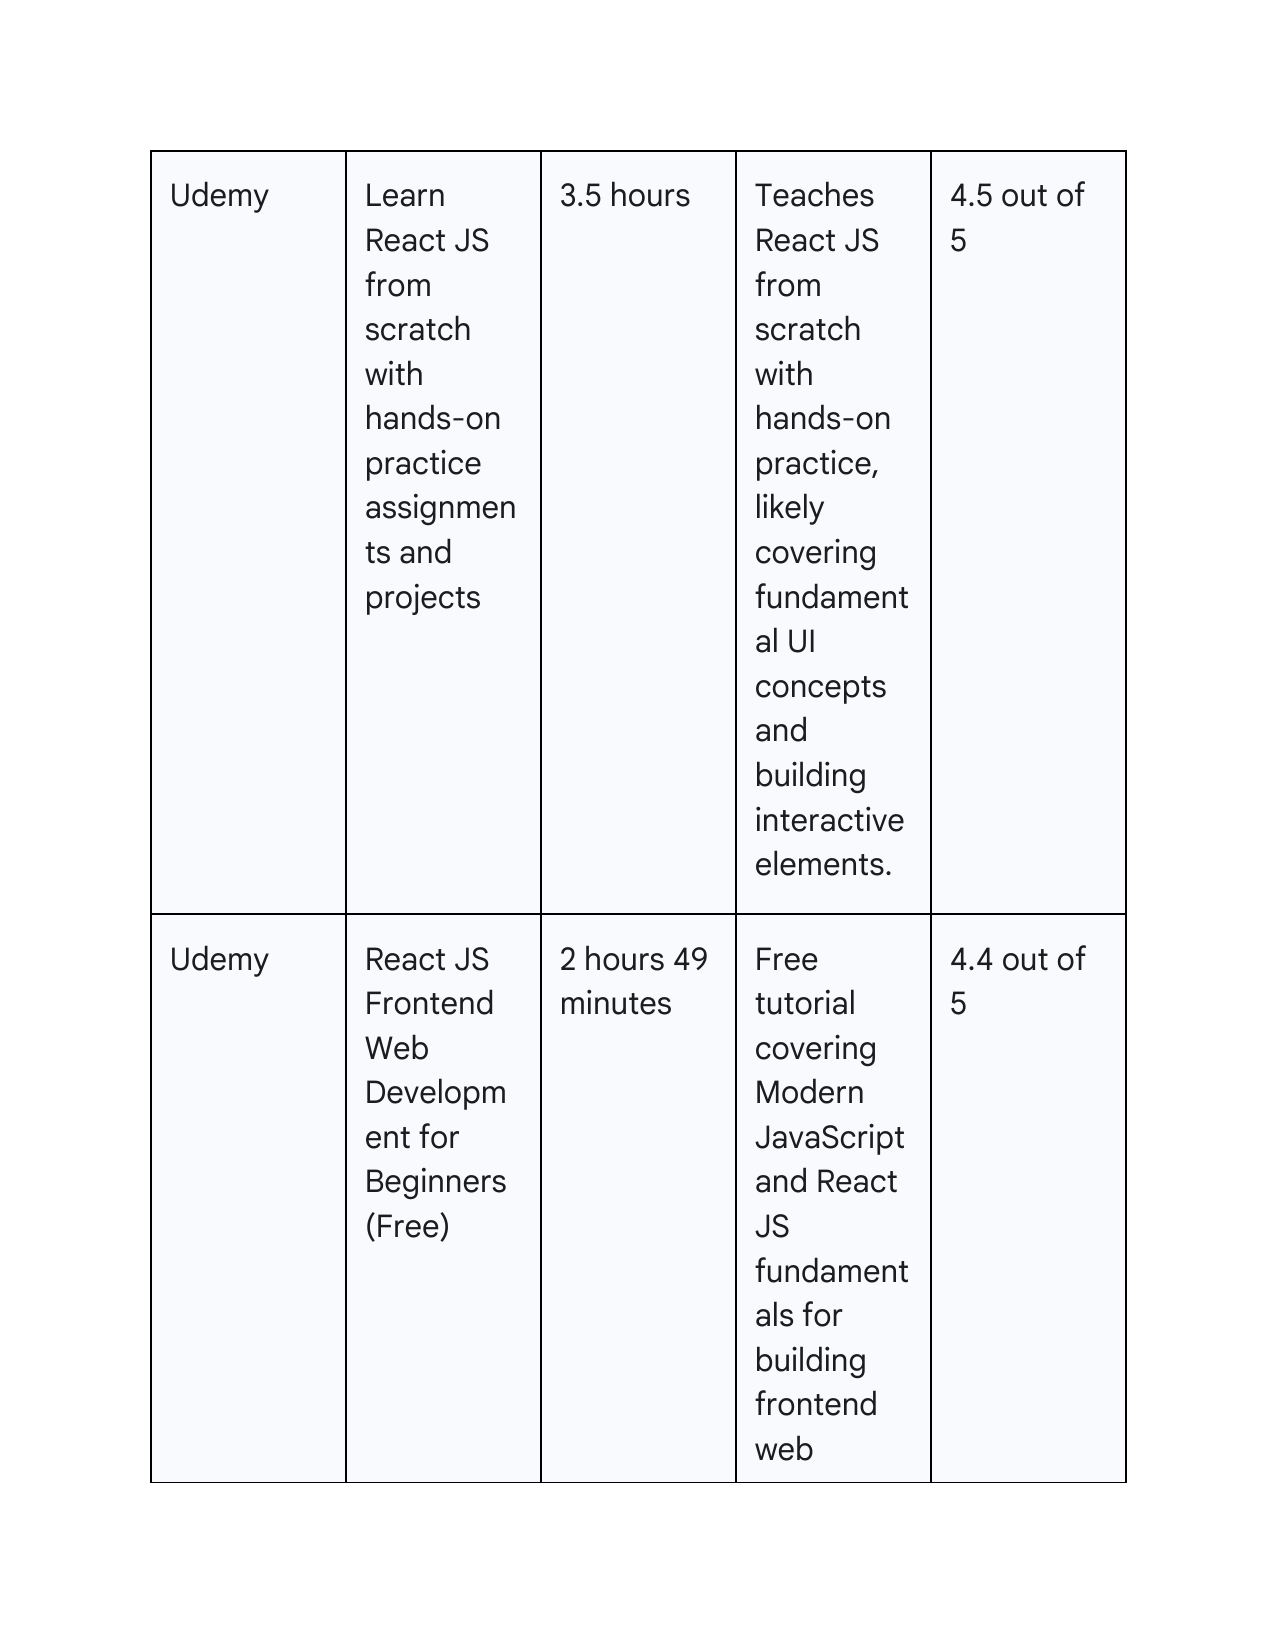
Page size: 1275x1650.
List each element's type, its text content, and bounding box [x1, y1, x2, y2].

table_cell 4.5 out of 5 [932, 152, 1125, 913]
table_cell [737, 915, 930, 1482]
table_cell Teaches React JS from scratch with hands-on practice, likely covering fundamental UI concepts and building interactive elements. [737, 152, 930, 913]
table_cell 4.4 out of 5 [932, 915, 1125, 1482]
table_cell Udemy [152, 152, 345, 913]
table_cell Udemy [152, 915, 345, 1482]
table_cell Learn React JS from scratch with hands-on practice assignments and projects [347, 152, 540, 913]
table_cell 2 hours 49 minutes [542, 915, 735, 1482]
table_cell 3.5 hours [542, 152, 735, 913]
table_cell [347, 915, 540, 1482]
